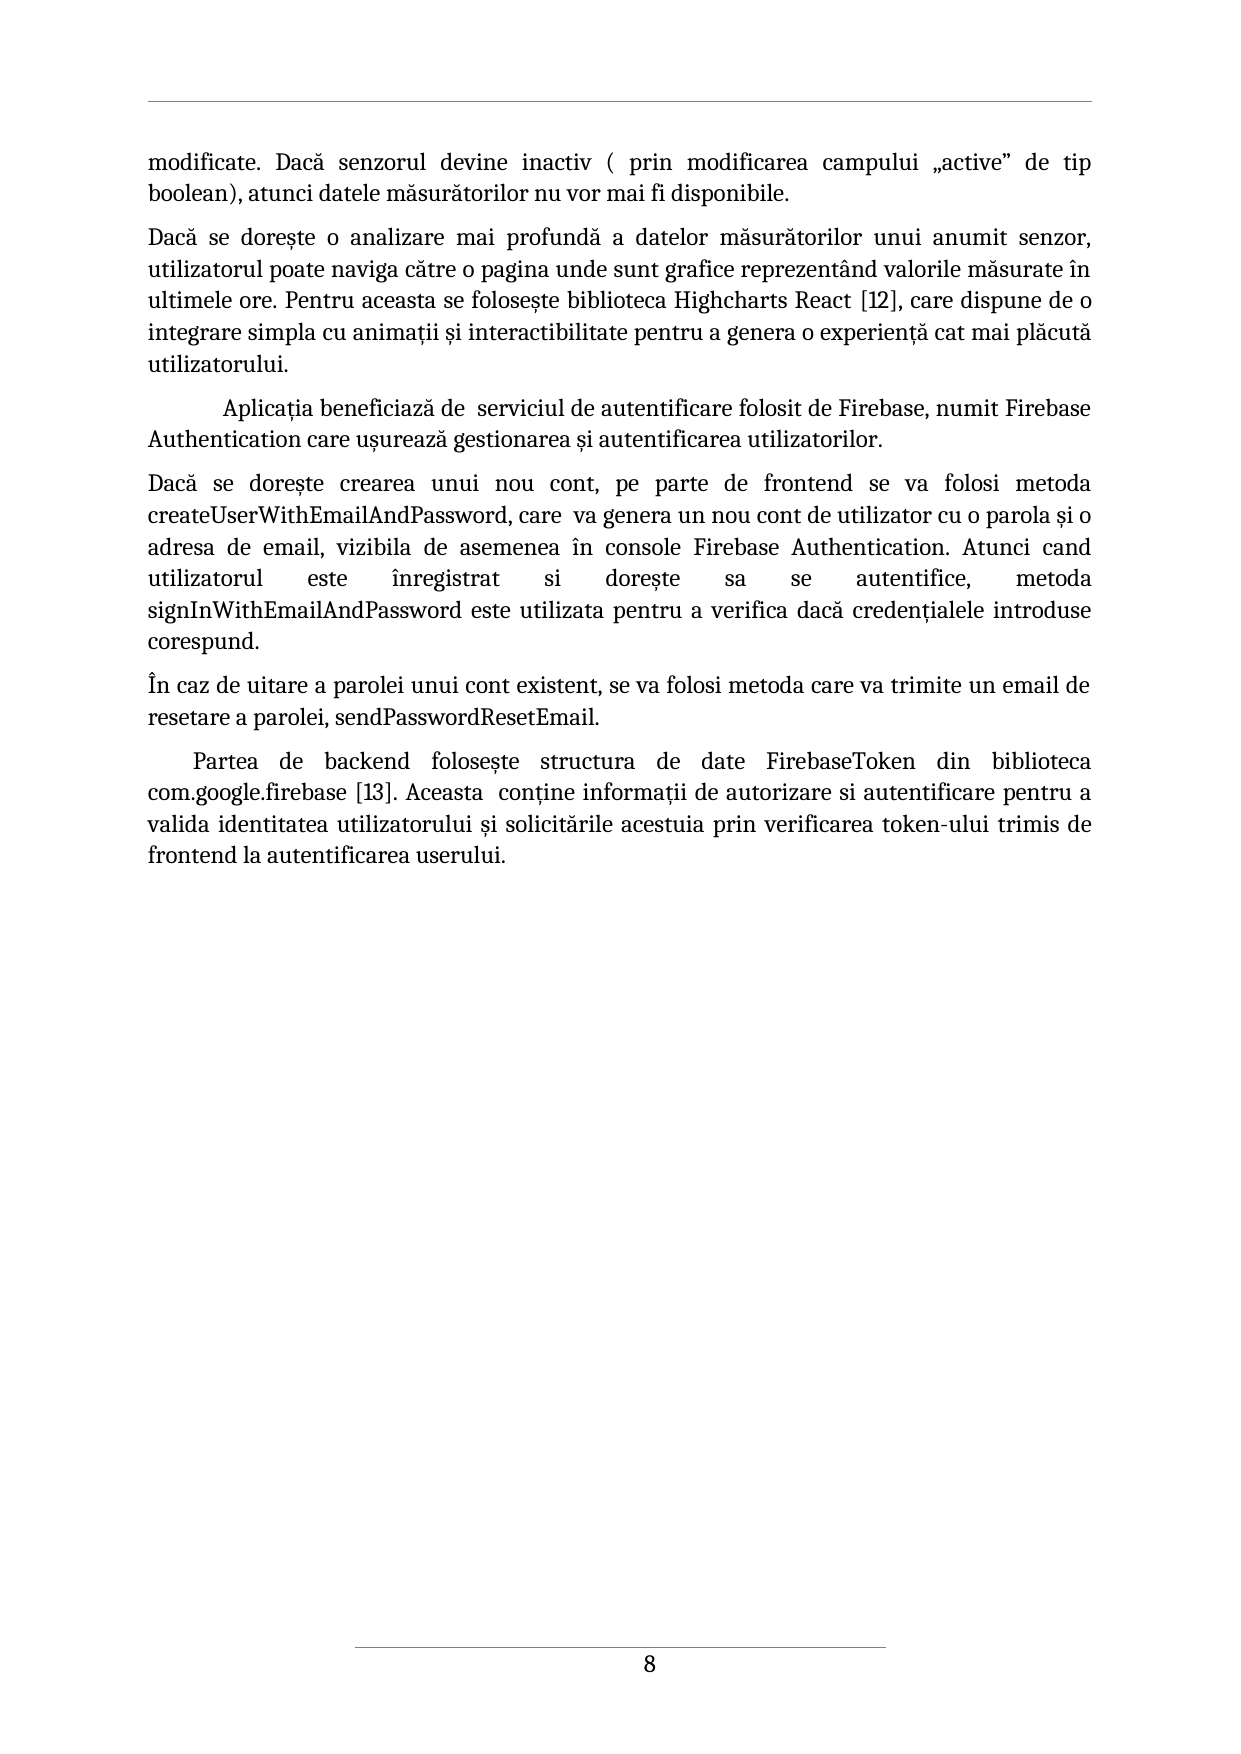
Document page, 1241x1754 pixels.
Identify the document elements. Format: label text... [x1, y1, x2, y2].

text Dacă se dorește crearea unui nou cont, pe parte de frontend se va folosi metoda createUserWithEmailAndPassword, care va genera un nou cont de utilizator cu o parola și o adresa de email, vizibila de asemenea în console Firebase Authentication. Atunci cand utilizatorul este înregistrat si dorește sa se autentifice, metoda signInWithEmailAndPassword este utilizata pentru a verifica dacă credențialele introduse corespund. [148, 469, 1092, 656]
text În caz de uitare a parolei unui cont existent, se va folosi metoda care va trimite un email de resetare a parolei, sendPasswordResetEmail. [148, 671, 1092, 731]
text Partea de backend folosește structura de date FirebaseToken din biblioteca com.google.firebase . Aceasta conține informații de autorizare si autentificare pentru a valida identitatea utilizatorului și solicitările acestuia prin verificarea token-ului trimis de frontend la autentificarea userului. [148, 747, 1092, 870]
text Aplicația beneficiază de serviciul de autentificare folosit de Firebase, numit Firebase Authentication care ușurează gestionarea și autentificarea utilizatorilor. [148, 394, 1092, 454]
text Dacă se dorește o analizare mai profundă a datelor măsurătorilor unui anumit senzor, utilizatorul poate naviga către o pagina unde sunt grafice reprezentând valorile măsurate în ultimele ore. Pentru aceasta se folosește biblioteca Highcharts React , care dispune de o integrare simpla cu animații și interactibilitate pentru a genera o experiență cat mai plăcută utilizatorului. [148, 223, 1092, 378]
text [148, 148, 1092, 208]
